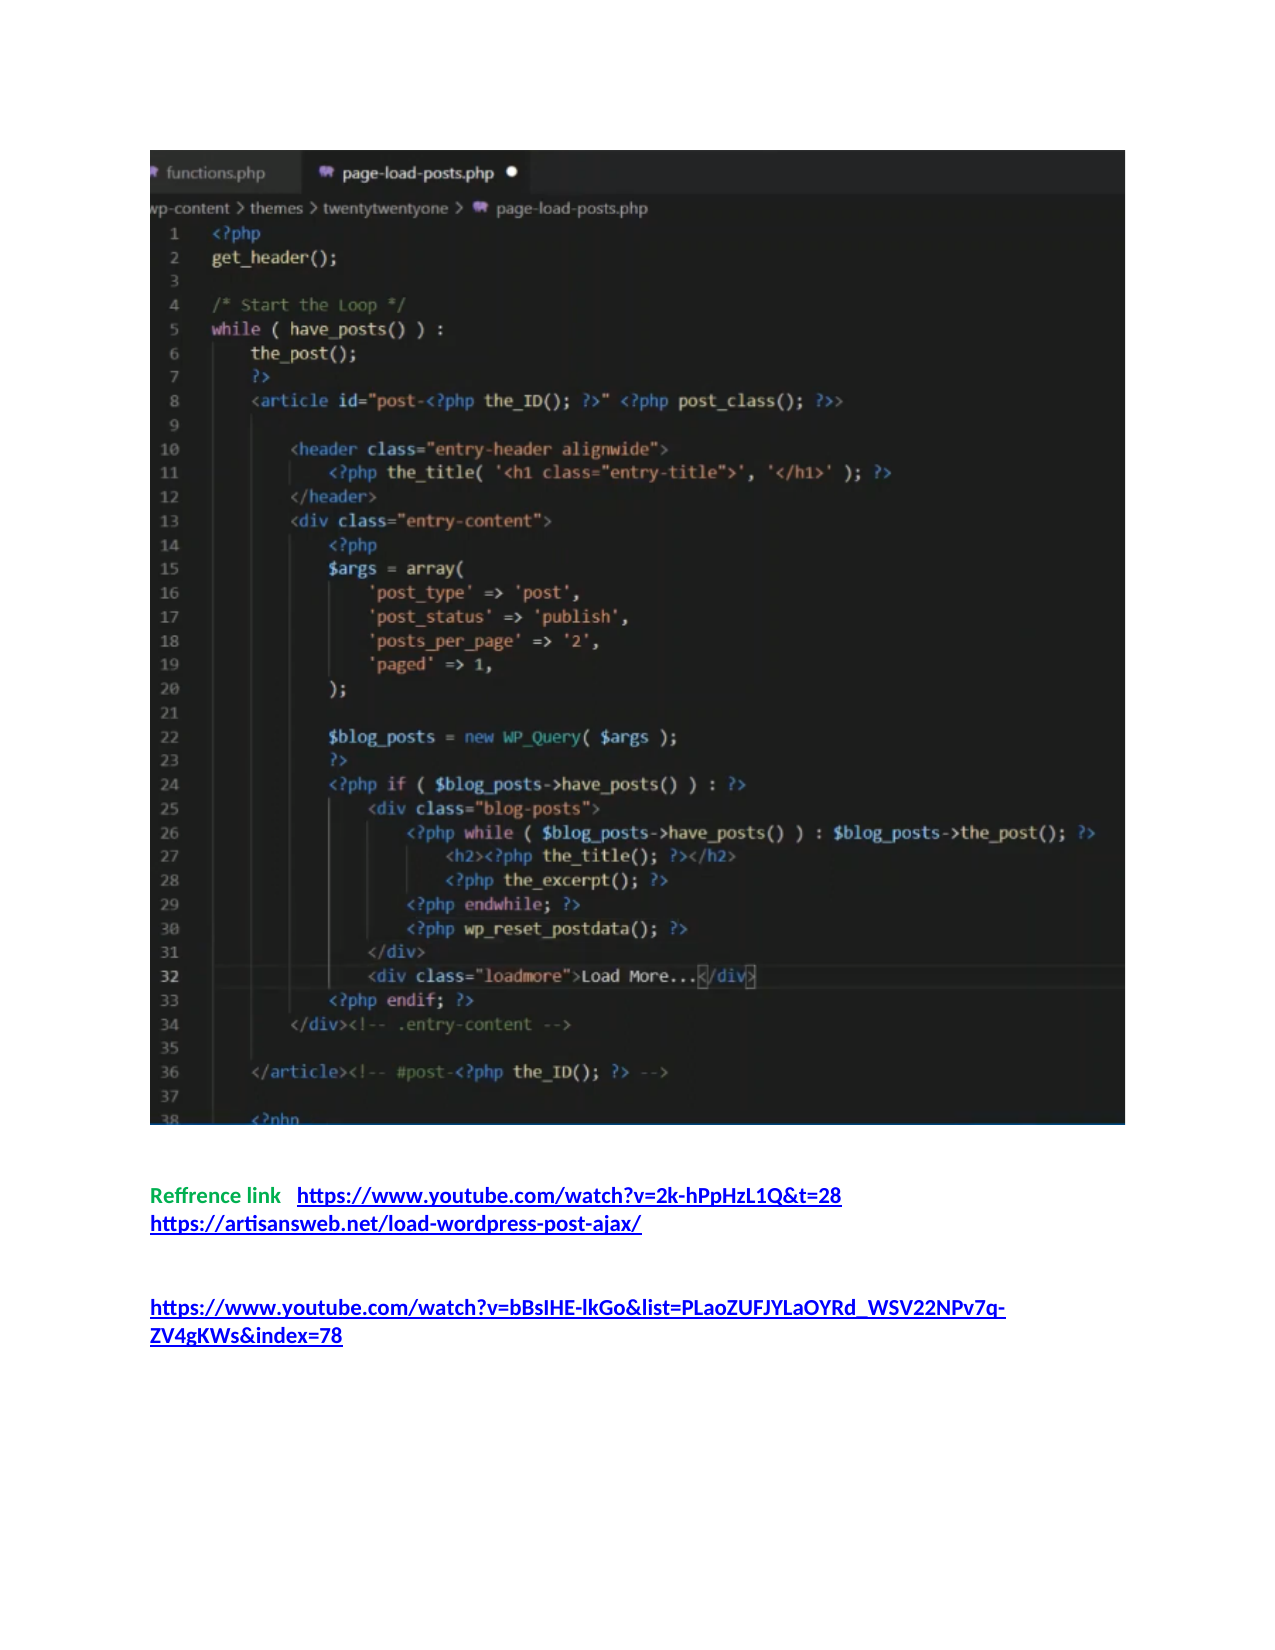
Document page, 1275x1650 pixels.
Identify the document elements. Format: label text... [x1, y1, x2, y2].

text https://www.youtube.com/watch?v=bBsIHE-lkGo&list=PLaoZUFJYLaOYRd_WSV22NPv7q-ZV4gKWs&index=78 [150, 1293, 1125, 1349]
text https://artisansweb.net/load-wordpress-post-ajax/ [150, 1209, 1125, 1237]
text Reffrence link https://www.youtube.com/watch?v=2k-hPpHzL1Q&t=28 [150, 1181, 1125, 1209]
picture [150, 150, 1125, 1125]
